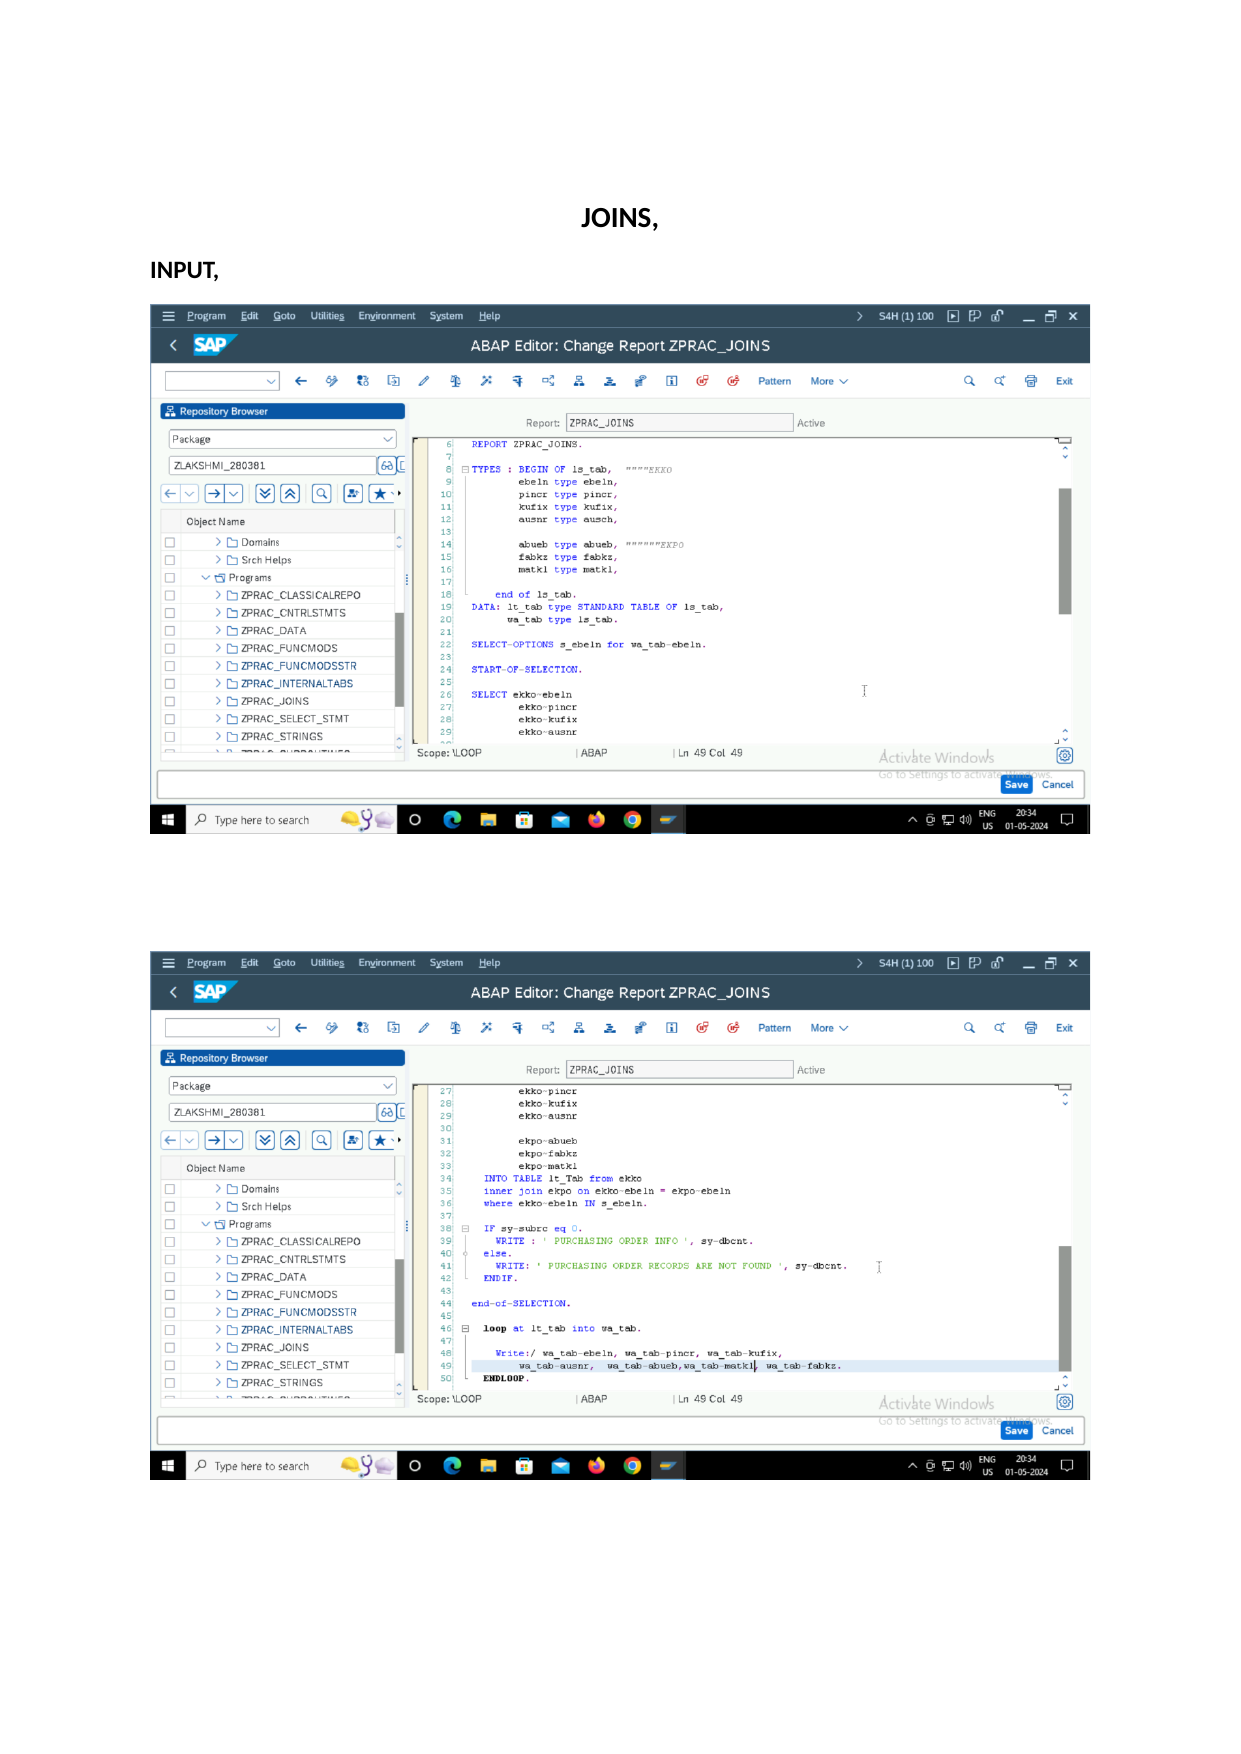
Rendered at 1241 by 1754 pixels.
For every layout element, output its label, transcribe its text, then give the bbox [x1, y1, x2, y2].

picture [150, 951, 1091, 1480]
text JOINS, [150, 199, 1090, 235]
picture [150, 304, 1091, 834]
text INPUT, [150, 255, 1090, 285]
